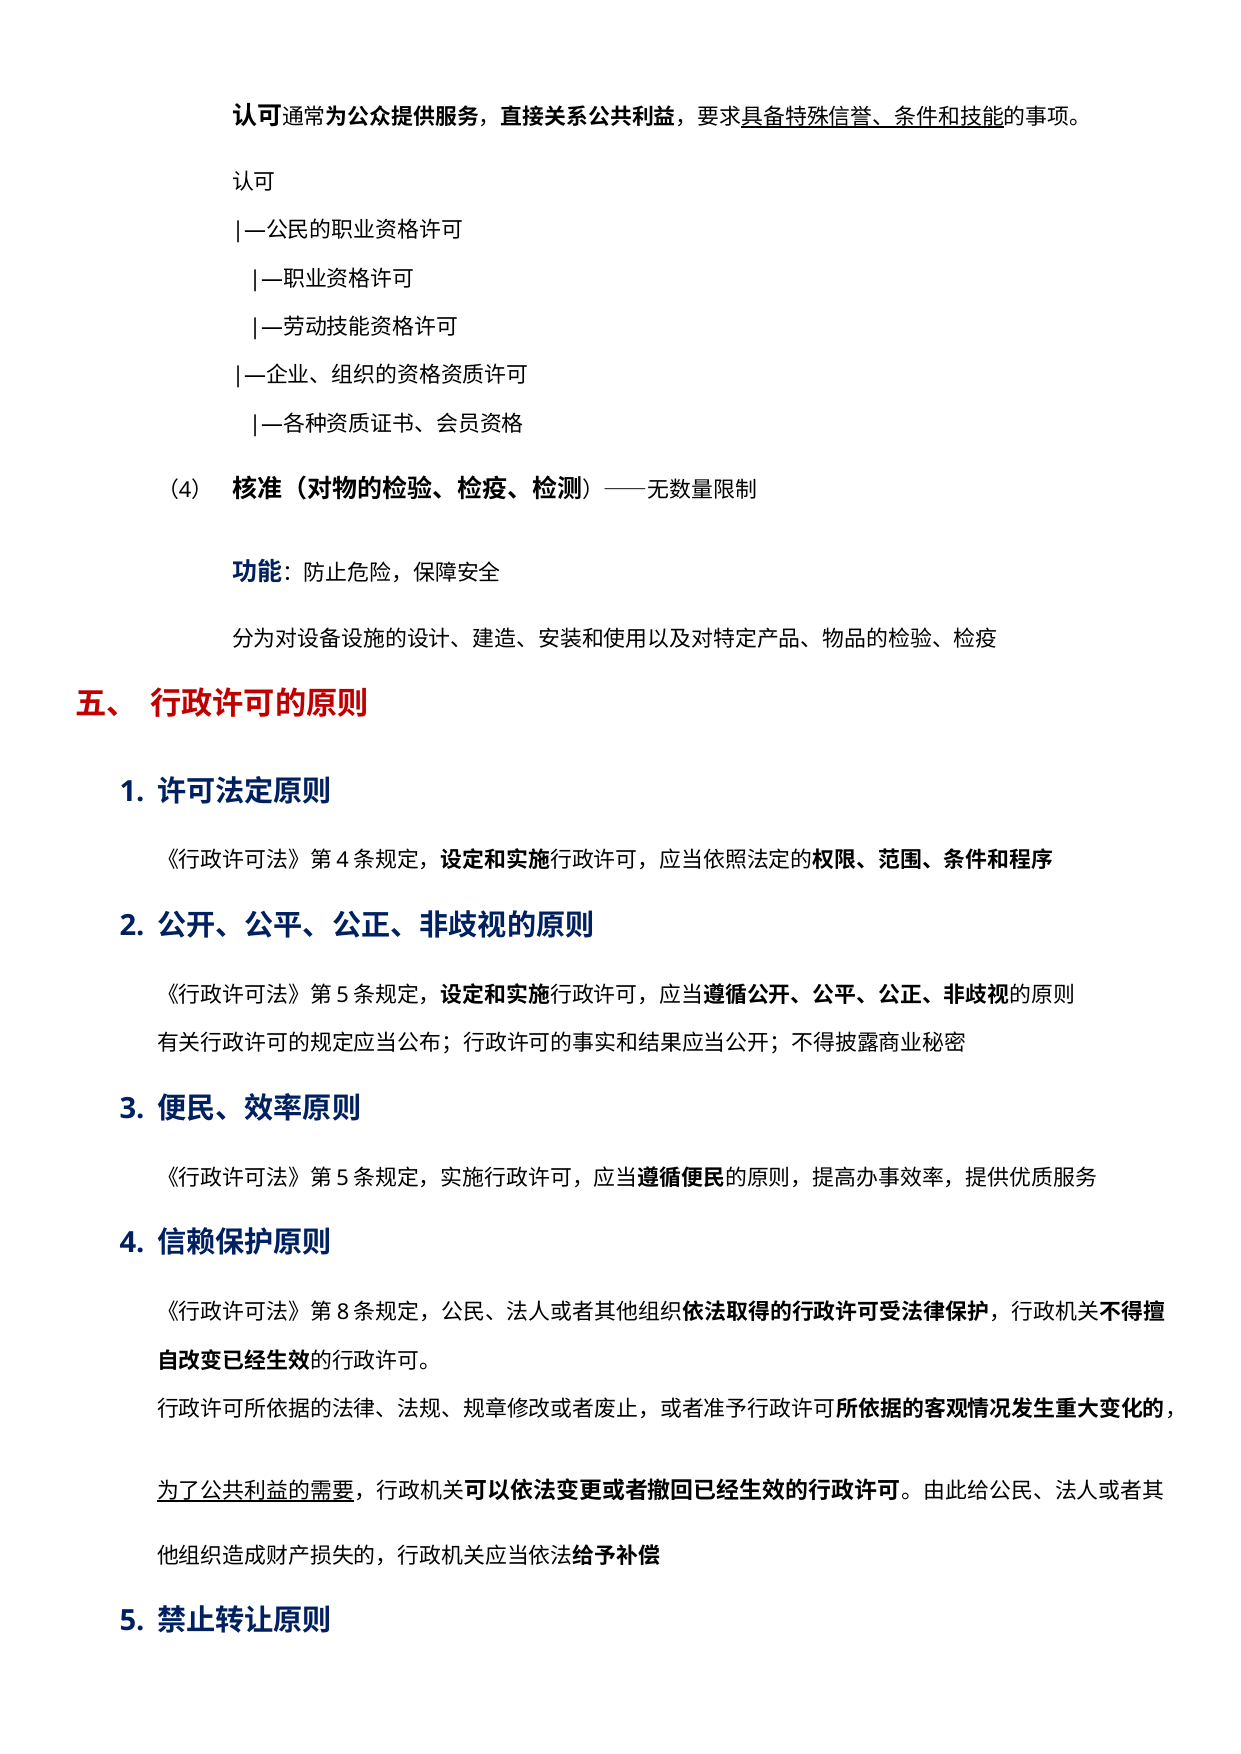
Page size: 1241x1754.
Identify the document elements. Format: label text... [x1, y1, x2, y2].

list 信赖保护原则 [119, 1208, 1165, 1273]
list |—各种资质证书、会员资格 [232, 406, 1165, 438]
list 禁止转让原则 [119, 1586, 1165, 1651]
list 行政许可的原则 [75, 668, 1165, 733]
list 功能：防止危险，保障安全 [232, 537, 1165, 602]
list 有关行政许可的规定应当公布；行政许可的事实和结果应当公开；不得披露商业秘密 [157, 1025, 1165, 1057]
list 认可 [232, 164, 1165, 196]
list |—企业、组织的资格资质许可 [232, 357, 1165, 390]
list 《行政许可法》第8条规定，公民、法人或者其他组织依法取得的行政许可受法律保护，行政机关不得擅自改变已经生效的行政许可。 [157, 1294, 1165, 1375]
list 核准（对物的检验、检疫、检测）——无数量限制 [157, 454, 1165, 519]
list 行政许可所依据的法律、法规、规章修改或者废止，或者准予行政许可所依据的客观情况发生重大变化的，为了公共利益的需要，行政机关可以依法变更或者撤回已经生效的行政许可。由此给公民、法人或者其他组织造成财产损失的，行政机关应当依法给予补偿 [157, 1391, 1165, 1570]
list 分为对设备设施的设计、建造、安装和使用以及对特定产品、物品的检验、检疫 [232, 620, 1165, 653]
list 《行政许可法》第4条规定，设定和实施行政许可，应当依照法定的权限、范围、条件和程序 [157, 842, 1165, 875]
list 《行政许可法》第5条规定，实施行政许可，应当遵循便民的原则，提高办事效率，提供优质服务 [157, 1159, 1165, 1192]
list 《行政许可法》第5条规定，设定和实施行政许可，应当遵循公开、公平、公正、非歧视的原则 [157, 977, 1165, 1009]
list |—职业资格许可 [232, 261, 1165, 293]
list |—公民的职业资格许可 [232, 212, 1165, 245]
list |—劳动技能资格许可 [232, 309, 1165, 341]
list 认可通常为公众提供服务，直接关系公共利益，要求具备特殊信誉、条件和技能的事项。 [232, 81, 1165, 146]
list 许可法定原则 [119, 756, 1165, 821]
list 公开、公平、公正、非歧视的原则 [119, 891, 1165, 956]
list 便民、效率原则 [119, 1073, 1165, 1138]
